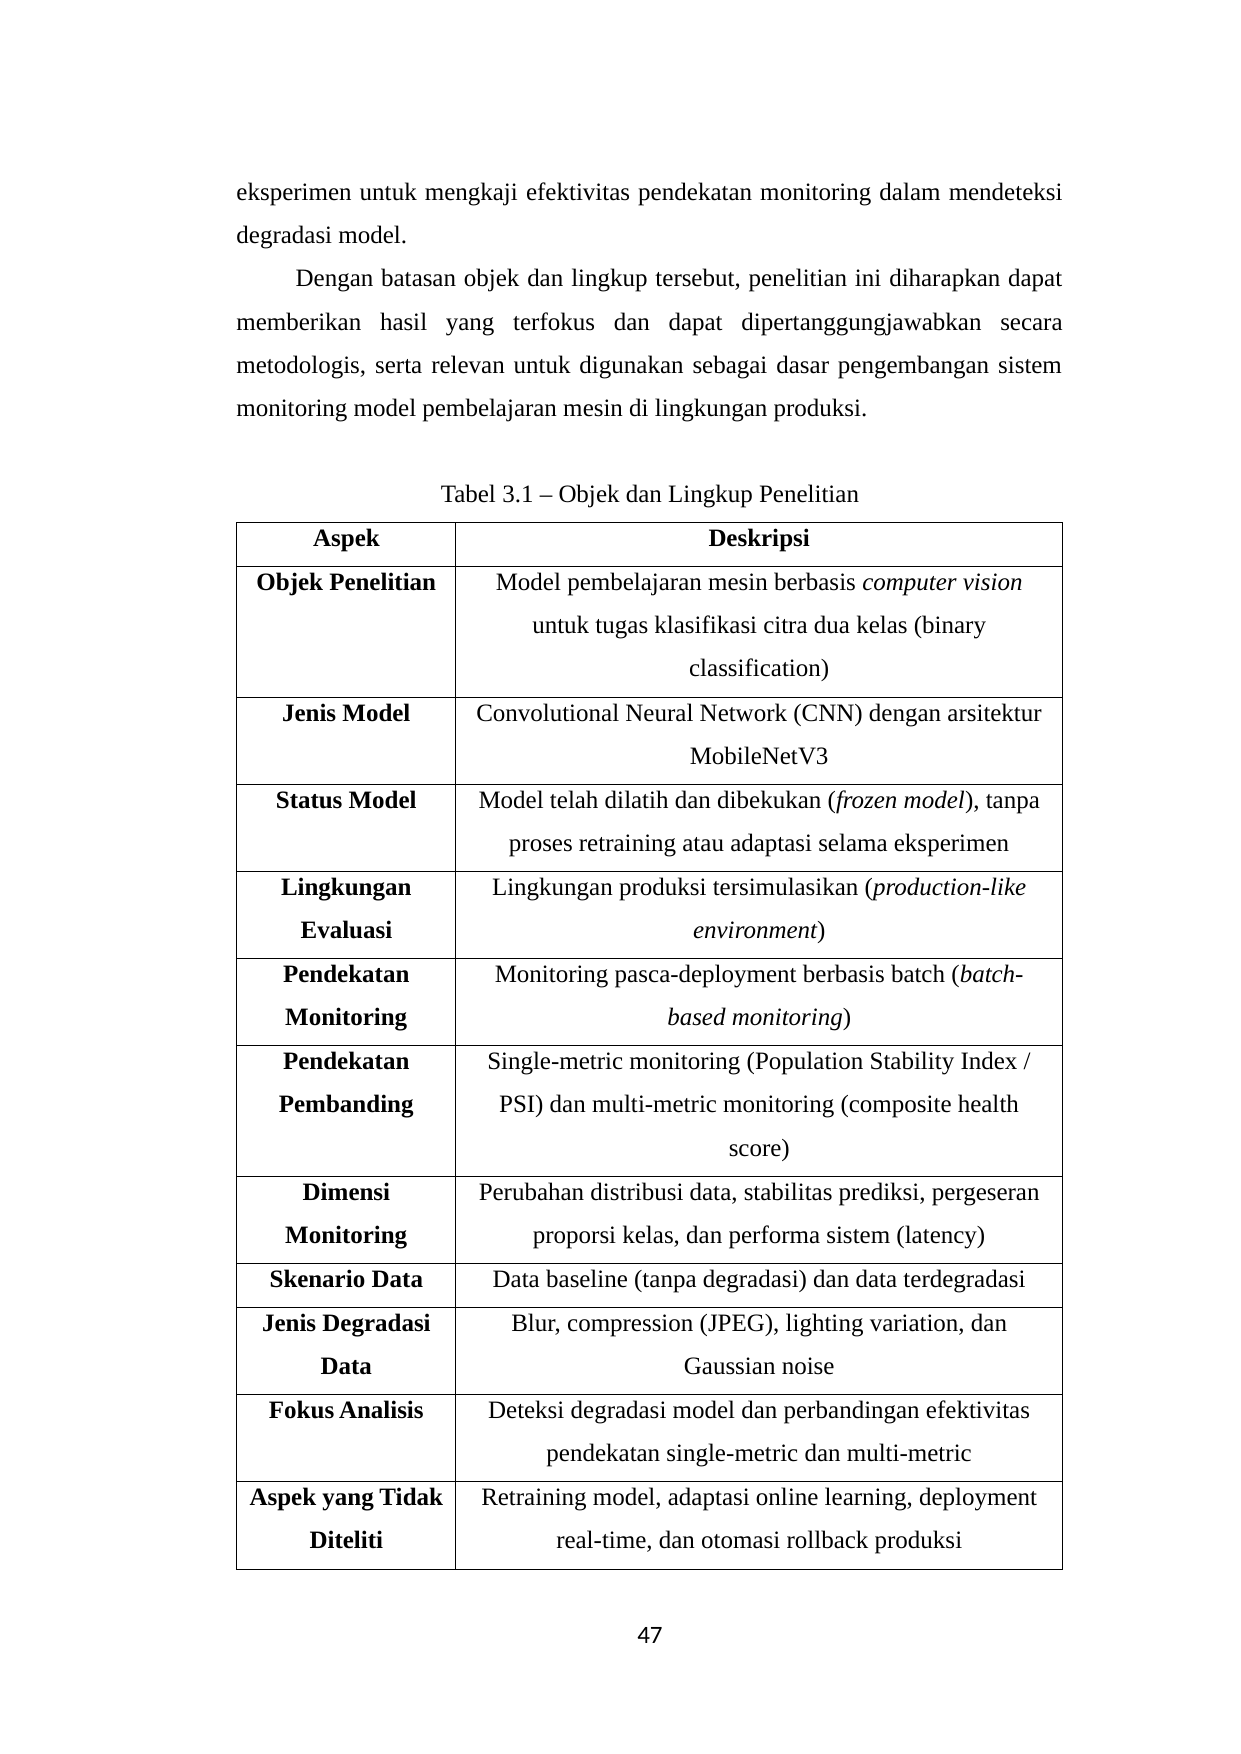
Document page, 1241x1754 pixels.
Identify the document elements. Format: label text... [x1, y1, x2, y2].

table_cell Data baseline (tanpa degradasi) dan data terdegradasi [456, 1264, 1062, 1307]
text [236, 177, 1063, 249]
table_header Deskripsi [456, 523, 1062, 566]
table_cell Skenario Data [237, 1264, 455, 1307]
table_cell Jenis Model [237, 698, 455, 784]
table_cell Model telah dilatih dan dibekukan (frozen model), tanpa proses retraining atau adaptasi selama eksperimen [456, 785, 1062, 871]
table_cell Model pembelajaran mesin berbasis computer vision untuk tugas klasifikasi citra dua kelas (binary classification) [456, 567, 1062, 697]
table_cell Dimensi Monitoring [237, 1177, 455, 1263]
table_cell Blur, compression (JPEG), lighting variation, dan Gaussian noise [456, 1308, 1062, 1394]
table_cell Objek Penelitian [237, 567, 455, 697]
table_cell Pendekatan Monitoring [237, 959, 455, 1045]
table_cell Single-metric monitoring (Population Stability Index / PSI) dan multi-metric monitoring (composite health score) [456, 1046, 1062, 1176]
table_cell Retraining model, adaptasi online learning, deployment real-time, dan otomasi rollback produksi [456, 1482, 1062, 1568]
table_cell Deteksi degradasi model dan perbandingan efektivitas pendekatan single-metric dan multi-metric [456, 1395, 1062, 1481]
table_cell Fokus Analisis [237, 1395, 455, 1481]
table_cell Pendekatan Pembanding [237, 1046, 455, 1176]
table_cell Lingkungan Evaluasi [237, 872, 455, 958]
text Tabel 3.1 – Objek dan Lingkup Penelitian [236, 479, 1063, 508]
table_cell Lingkungan produksi tersimulasikan (production-like environment) [456, 872, 1062, 958]
table_cell Perubahan distribusi data, stabilitas prediksi, pergeseran proporsi kelas, dan performa sistem (latency) [456, 1177, 1062, 1263]
table_cell Status Model [237, 785, 455, 871]
text Dengan batasan objek dan lingkup tersebut, penelitian ini diharapkan dapat memberikan hasil yang terfokus dan dapat dipertanggungjawabkan secara metodologis, serta relevan untuk digunakan sebagai dasar pengembangan sistem monitoring model pembelajaran mesin di lingkungan produksi. [236, 263, 1063, 422]
table_cell Aspek yang Tidak Diteliti [237, 1482, 455, 1568]
table_header Aspek [237, 523, 455, 566]
table_cell Monitoring pasca-deployment berbasis batch (batch-based monitoring) [456, 959, 1062, 1045]
table_cell Jenis Degradasi Data [237, 1308, 455, 1394]
table_cell Convolutional Neural Network (CNN) dengan arsitektur MobileNetV3 [456, 698, 1062, 784]
